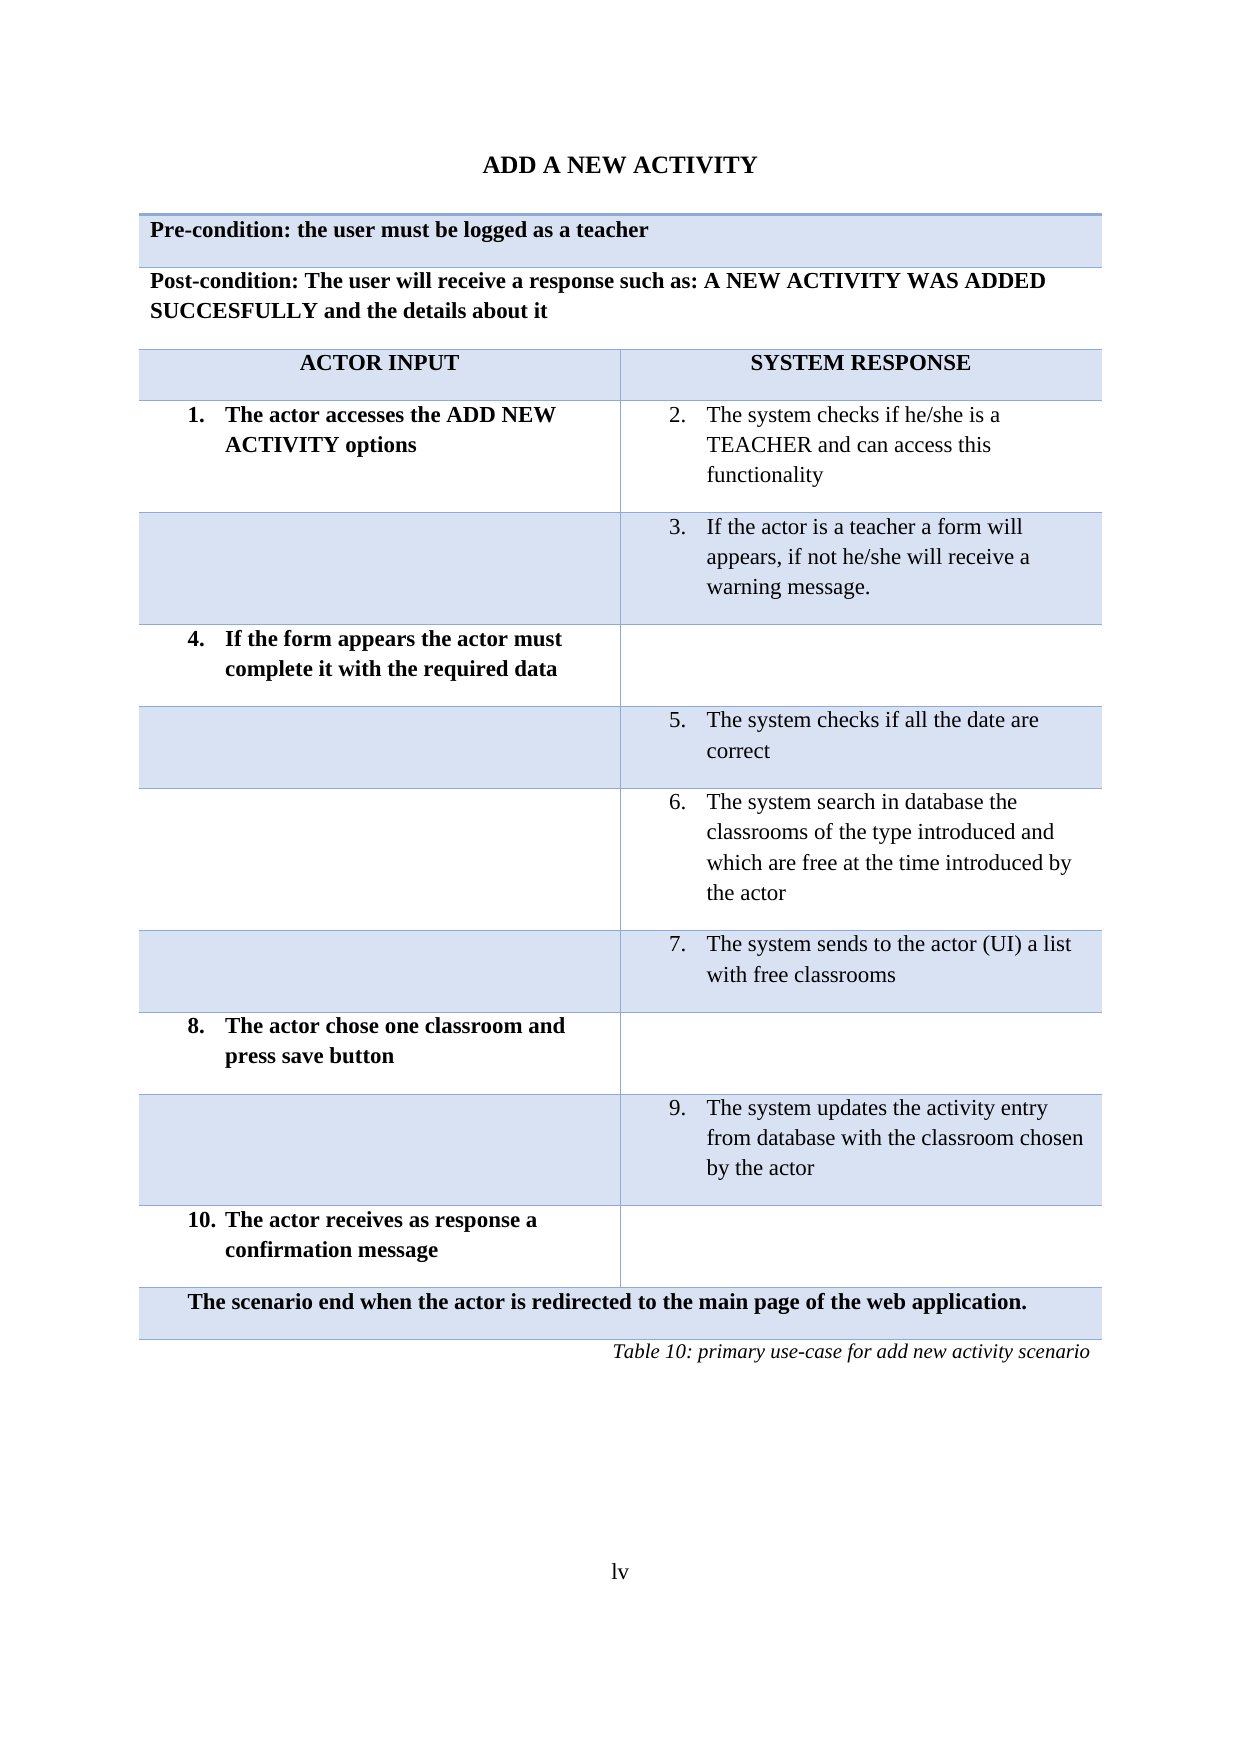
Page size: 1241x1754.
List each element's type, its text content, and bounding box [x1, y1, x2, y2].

table_cell The system sends to the actor (UI) a list with free classrooms [621, 931, 1102, 1012]
table_cell The actor chose one classroom and press save button [139, 1013, 620, 1093]
table_cell [139, 931, 620, 1012]
table_cell Post-condition: The user will receive a response such as: A NEW ACTIVITY WAS ADDED SUCCESFULLY and the details about it [139, 268, 1102, 349]
table_cell The system updates the activity entry from database with the classroom chosen by the actor [621, 1095, 1102, 1205]
table_cell The scenario end when the actor is redirected to the main page of the web application. [139, 1288, 1102, 1339]
text Table 10: primary use-case for add new activity scenario [150, 1340, 1090, 1363]
table_cell [621, 625, 1102, 706]
table_cell [621, 1013, 1102, 1093]
table_cell [139, 513, 620, 624]
table_cell SYSTEM RESPONSE [621, 350, 1102, 400]
table_cell If the form appears the actor must complete it with the required data [139, 625, 620, 706]
table_cell [621, 1206, 1102, 1287]
table_cell The actor accesses the ADD NEW ACTIVITY options [139, 401, 620, 512]
table_cell ACTOR INPUT [139, 350, 620, 400]
table_cell [139, 789, 620, 930]
table_cell The system checks if all the date are correct [621, 707, 1102, 788]
table_header ADD A NEW ACTIVITY [139, 150, 1102, 213]
table_cell The system search in database the classrooms of the type introduced and which are free at the time introduced by the actor [621, 789, 1102, 930]
table_cell If the actor is a teacher a form will appears, if not he/she will receive a warning message. [621, 513, 1102, 624]
table_cell [139, 707, 620, 788]
table_cell Pre-condition: the user must be logged as a teacher [139, 216, 1102, 267]
table_cell The actor receives as response a confirmation message [139, 1206, 620, 1287]
table_cell [139, 1095, 620, 1205]
table_cell The system checks if he/she is a TEACHER and can access this functionality [621, 401, 1102, 512]
